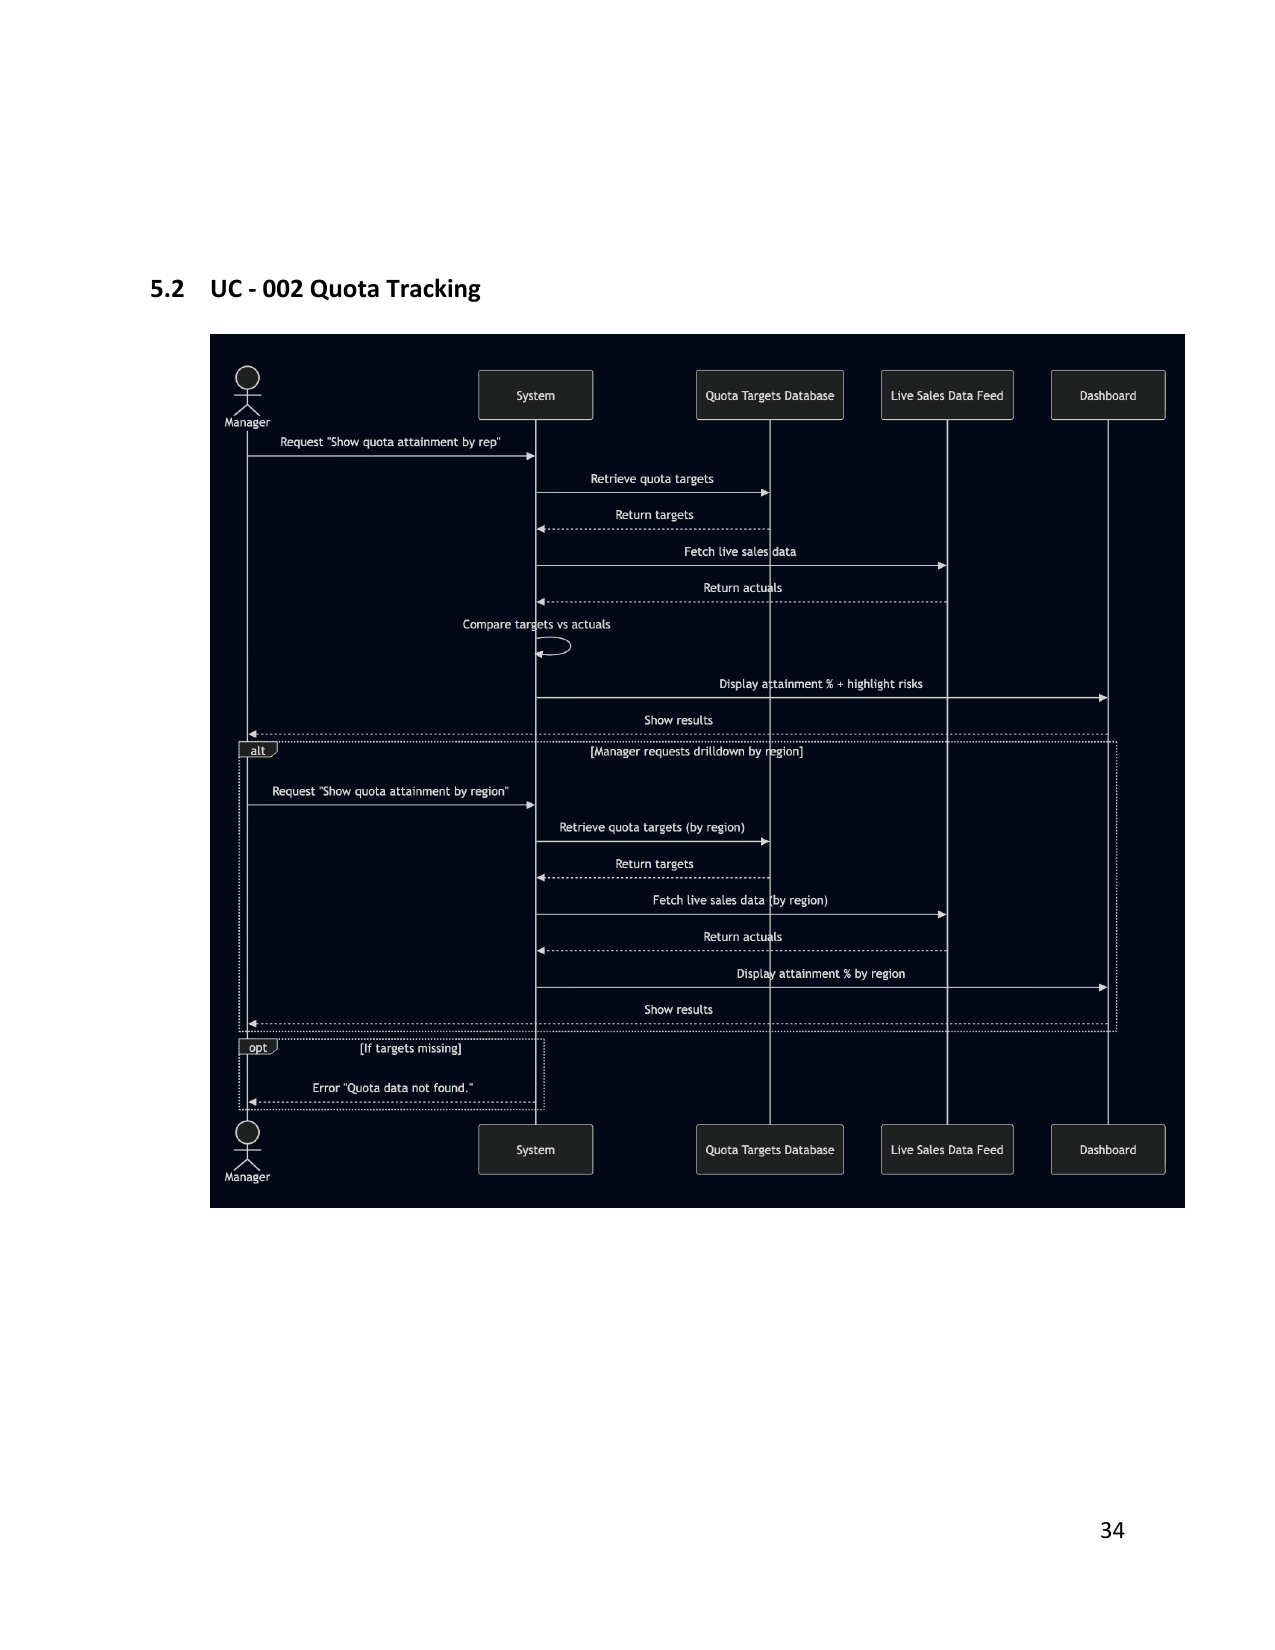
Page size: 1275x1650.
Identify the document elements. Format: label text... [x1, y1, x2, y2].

picture [210, 334, 1185, 1208]
subtitle UC - 002 Quota Tracking [150, 271, 1125, 304]
